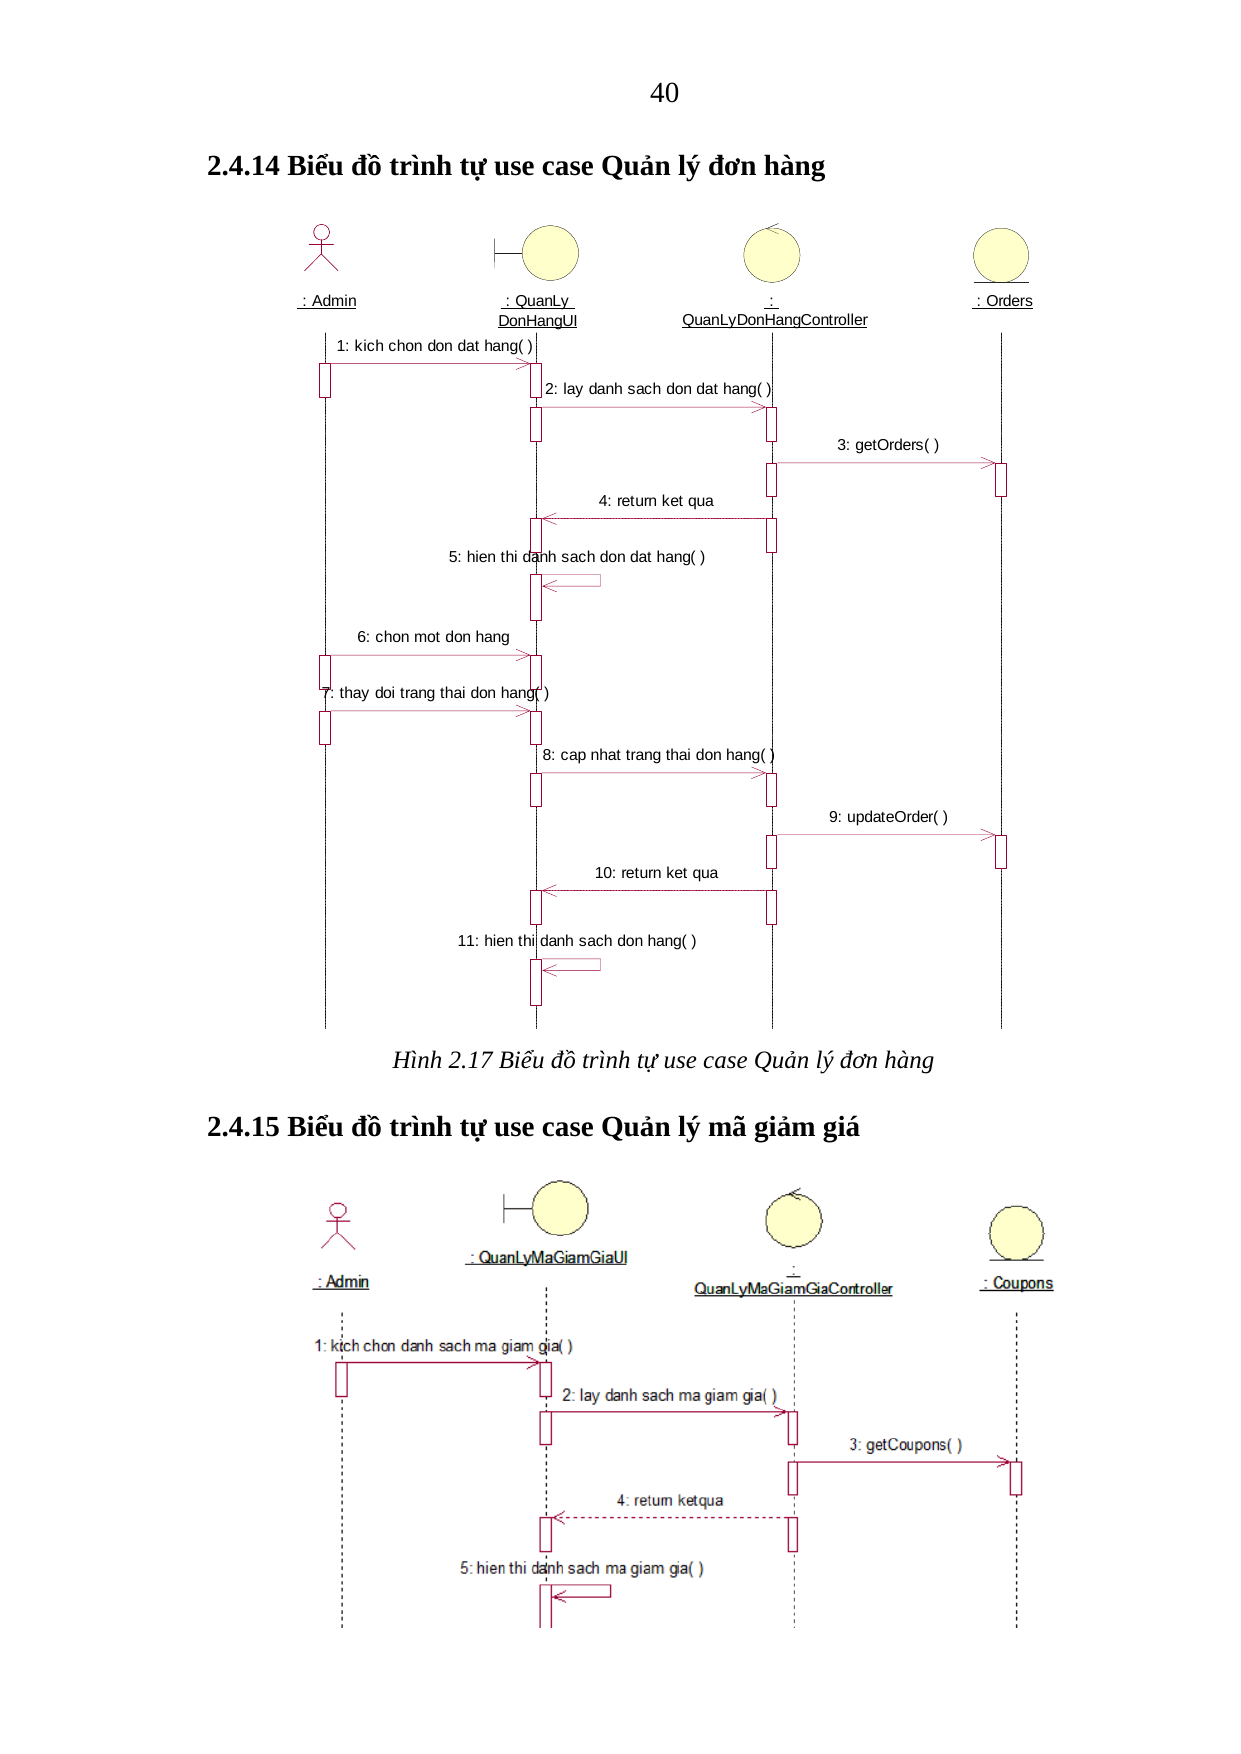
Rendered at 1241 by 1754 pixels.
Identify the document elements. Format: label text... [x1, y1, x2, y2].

text Hình 2.17 Biểu đồ trình tự use case Quản lý đơn hàng [207, 1045, 1122, 1074]
subtitle Biểu đồ trình tự use case Quản lý đơn hàng [207, 148, 1122, 181]
picture [272, 1176, 1057, 1628]
subtitle Biểu đồ trình tự use case Quản lý mã giảm giá [207, 1109, 1122, 1143]
